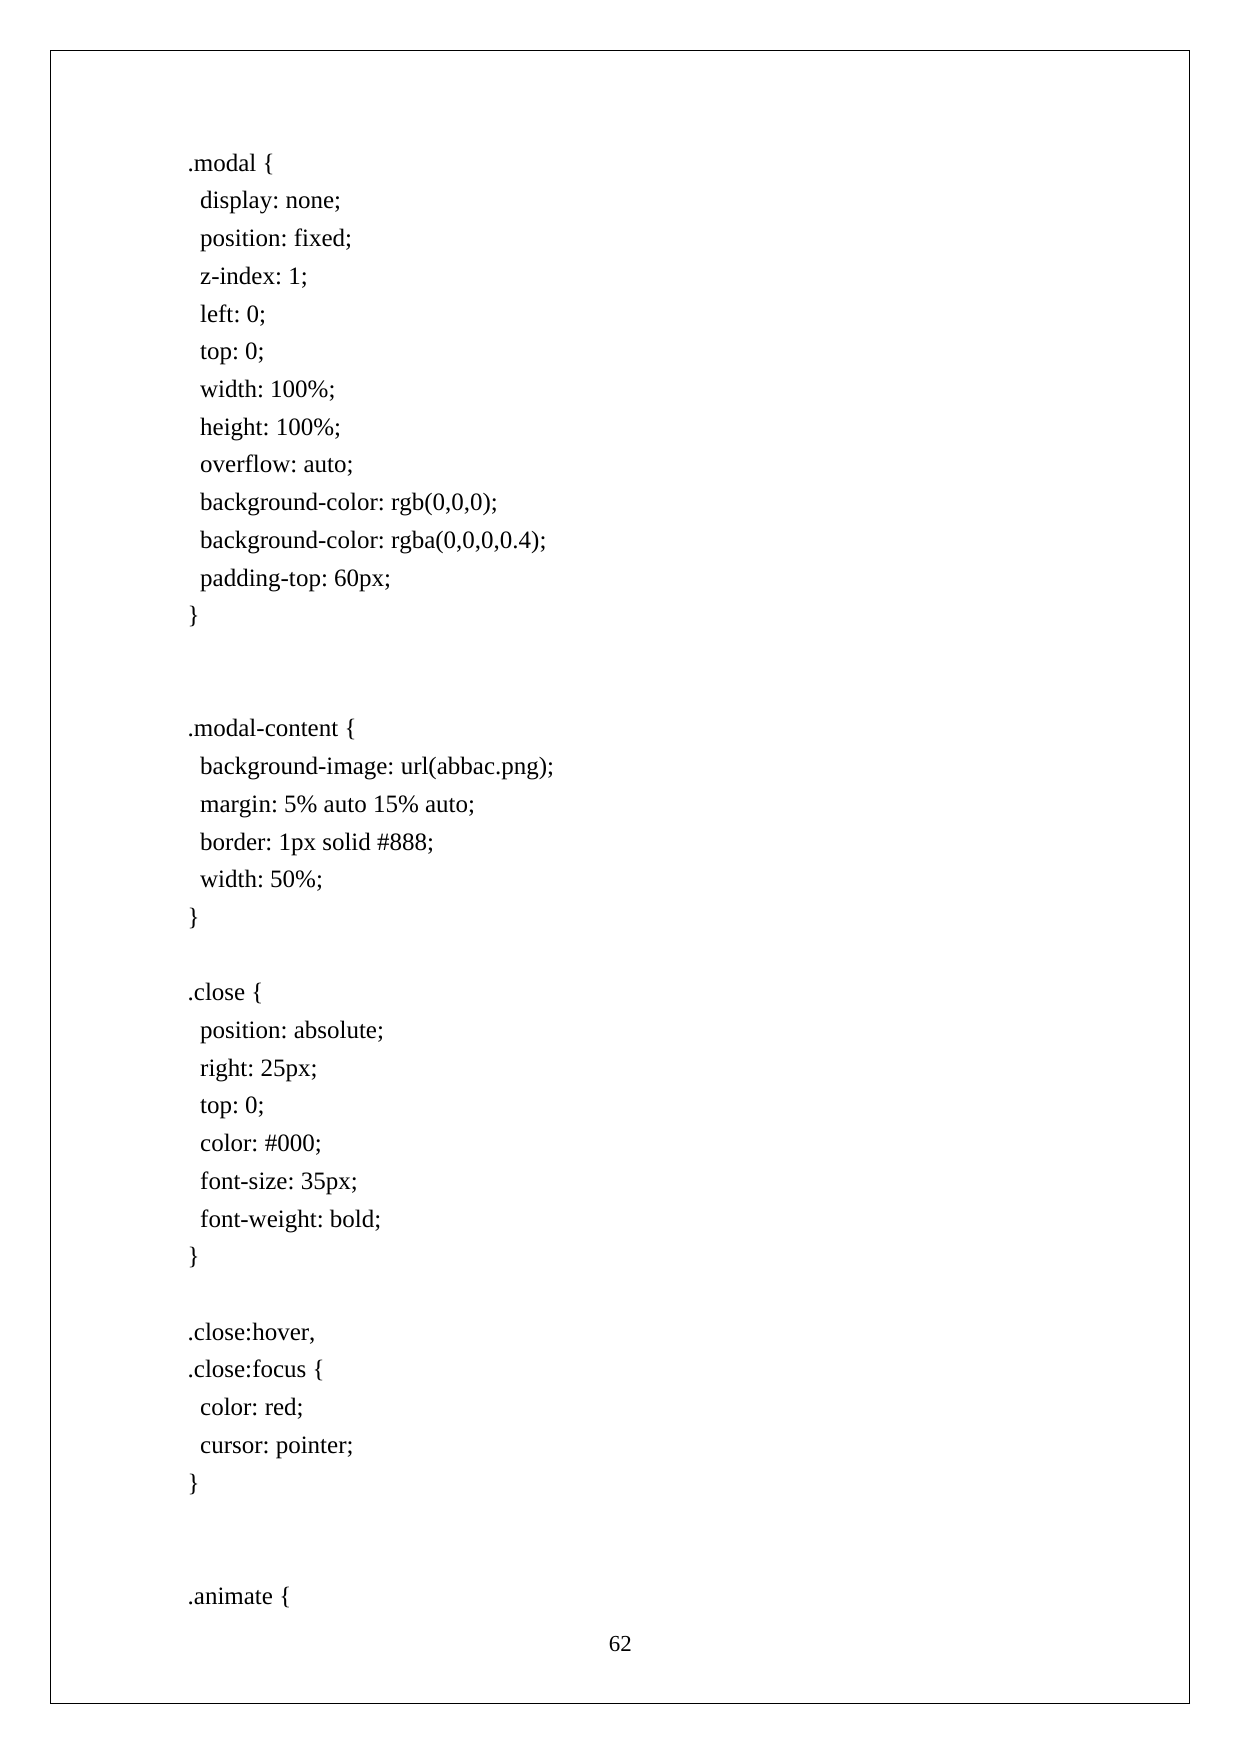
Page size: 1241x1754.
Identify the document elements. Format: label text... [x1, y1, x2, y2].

subtitle .modal-content { [187, 713, 1140, 742]
subtitle width: 50%; [187, 864, 1140, 893]
subtitle height: 100%; [187, 412, 1140, 441]
subtitle display: none; [187, 186, 1140, 214]
subtitle .animate { [187, 1581, 1140, 1609]
subtitle color: #000; [187, 1128, 1140, 1157]
subtitle position: fixed; [187, 223, 1140, 252]
subtitle cursor: pointer; [187, 1430, 1140, 1459]
subtitle overflow: auto; [187, 449, 1140, 478]
subtitle font-weight: bold; [187, 1204, 1140, 1232]
subtitle } [187, 902, 1140, 931]
subtitle background-color: rgb(0,0,0); [187, 487, 1140, 516]
subtitle background-color: rgba(0,0,0,0.4); [187, 525, 1140, 554]
subtitle } [187, 1468, 1140, 1496]
subtitle margin: 5% auto 15% auto; [187, 789, 1140, 818]
subtitle } [187, 600, 1140, 629]
subtitle padding-top: 60px; [187, 563, 1140, 591]
subtitle left: 0; [187, 299, 1140, 327]
subtitle .close:focus { [187, 1354, 1140, 1383]
subtitle .close { [187, 977, 1140, 1006]
subtitle font-size: 35px; [187, 1166, 1140, 1195]
subtitle width: 100%; [187, 374, 1140, 403]
subtitle color: red; [187, 1392, 1140, 1421]
subtitle border: 1px solid #888; [187, 827, 1140, 855]
subtitle z-index: 1; [187, 261, 1140, 290]
subtitle top: 0; [187, 1091, 1140, 1119]
subtitle position: absolute; [187, 1015, 1140, 1044]
subtitle .close:hover, [187, 1317, 1140, 1346]
subtitle top: 0; [187, 336, 1140, 365]
subtitle background-image: url(abbac.png); [187, 751, 1140, 780]
subtitle .modal { [187, 148, 1140, 177]
subtitle } [187, 1241, 1140, 1270]
subtitle right: 25px; [187, 1053, 1140, 1082]
